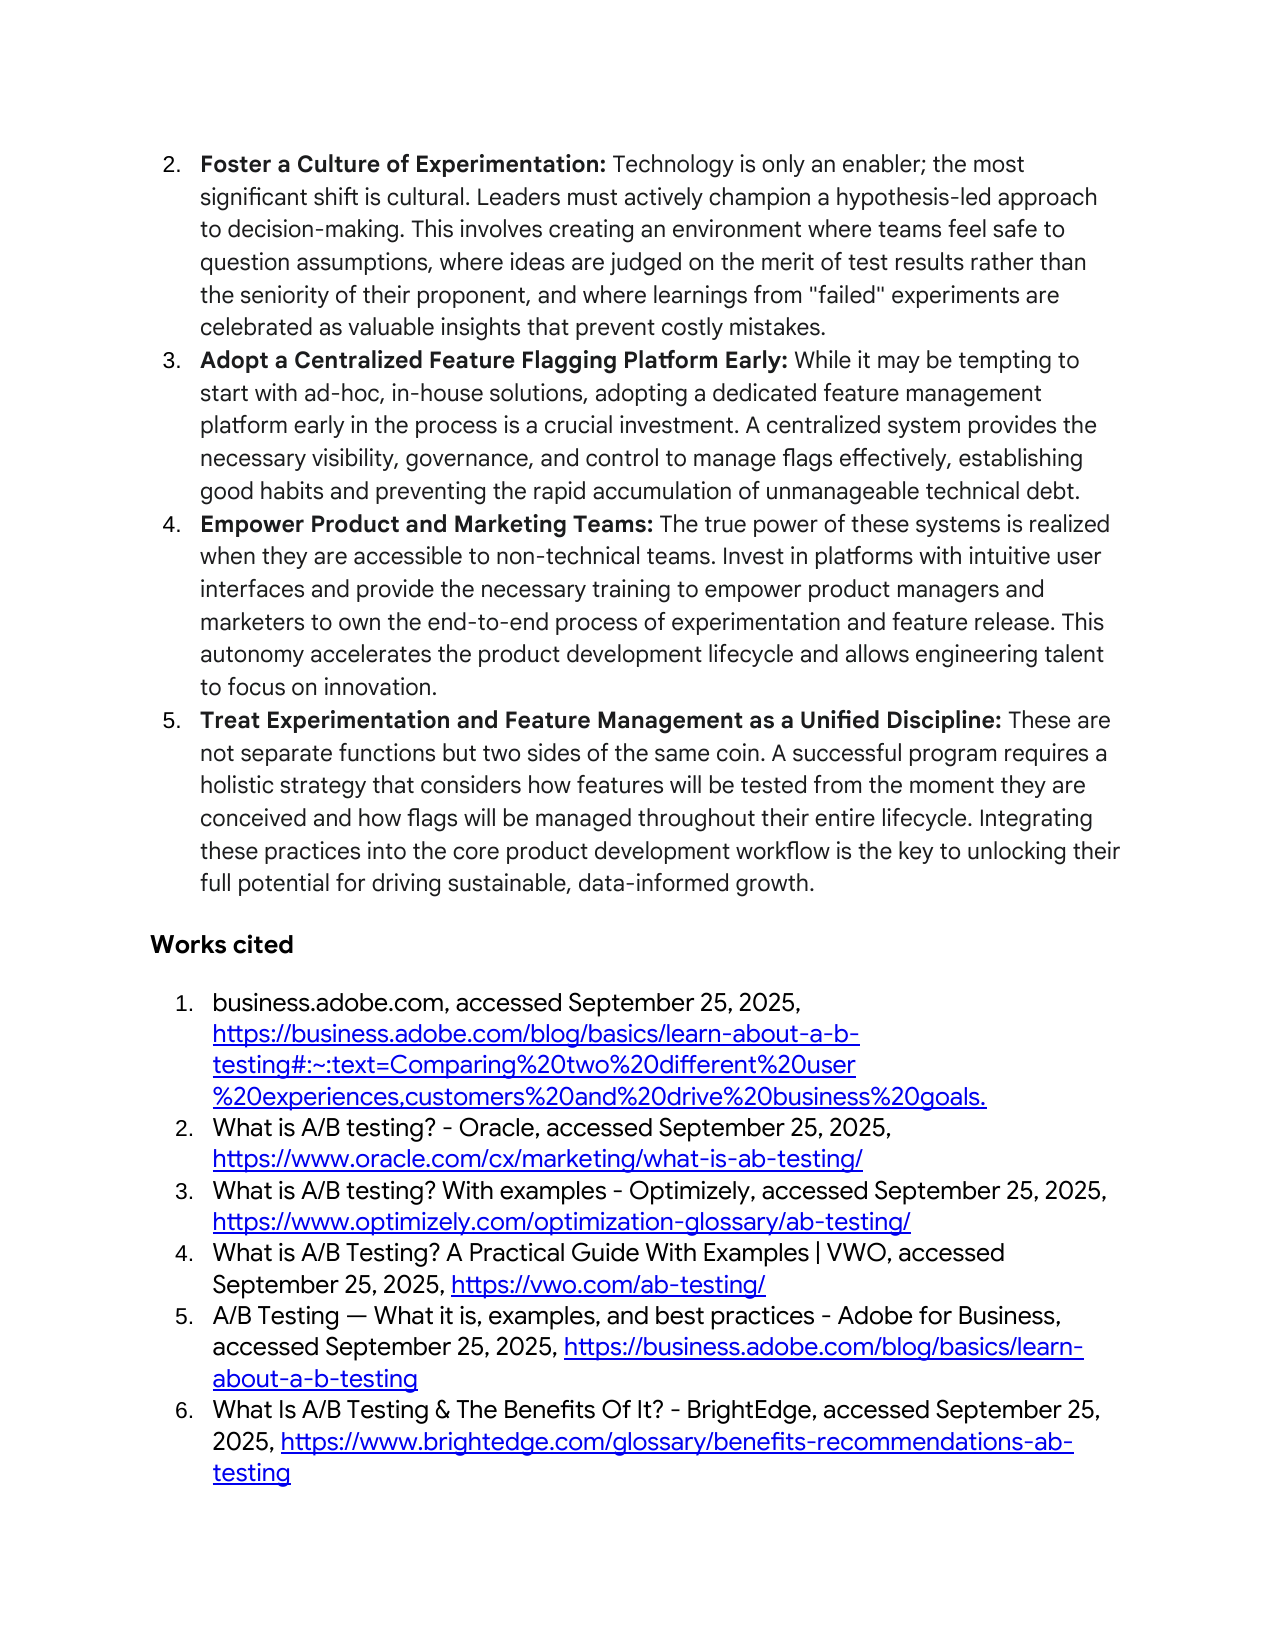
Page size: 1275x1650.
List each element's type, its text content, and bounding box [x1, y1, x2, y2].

list What is A/B testing? With examples - Optimizely, accessed September 25, 2025, https://www.optimizely.com/optimization-glossary/ab-testing/ [175, 1175, 1125, 1238]
list Foster a Culture of Experimentation: Technology is only an enabler; the most significant shift is cultural. Leaders must actively champion a hypothesis-led approach to decision-making. This involves creating an environment where teams feel safe to question assumptions, where ideas are judged on the merit of test results rather than the seniority of their proponent, and where learnings from "failed" experiments are celebrated as valuable insights that prevent costly mistakes. [162, 150, 1125, 342]
list What is A/B Testing? A Practical Guide With Examples | VWO, accessed September 25, 2025, https://vwo.com/ab-testing/ [175, 1238, 1125, 1300]
list Treat Experimentation and Feature Management as a Unified Discipline: These are not separate functions but two sides of the same coin. A successful program requires a holistic strategy that considers how features will be tested from the moment they are conceived and how flags will be managed throughout their entire lifecycle. Integrating these practices into the core product development workflow is the key to unlocking their full potential for driving sustainable, data-informed growth. [162, 706, 1125, 898]
list Adopt a Centralized Feature Flagging Platform Early: While it may be tempting to start with ad-hoc, in-house solutions, adopting a dedicated feature management platform early in the process is a crucial investment. A centralized system provides the necessary visibility, governance, and control to manage flags effectively, establishing good habits and preventing the rapid accumulation of unmanageable technical debt. [162, 346, 1125, 506]
list What Is A/B Testing & The Benefits Of It? - BrightEdge, accessed September 25, 2025, https://www.brightedge.com/glossary/benefits-recommendations-ab-testing [175, 1394, 1125, 1488]
list What is A/B testing? - Oracle, accessed September 25, 2025, https://www.oracle.com/cx/marketing/what-is-ab-testing/ [175, 1112, 1125, 1175]
list A/B Testing — What it is, examples, and best practices - Adobe for Business, accessed September 25, 2025, https://business.adobe.com/blog/basics/learn-about-a-b-testing [175, 1300, 1125, 1394]
subtitle Works cited [150, 929, 1125, 960]
list business.adobe.com, accessed September 25, 2025, https://business.adobe.com/blog/basics/learn-about-a-b-testing#:~:text=Comparing%20two%20different%20user%20experiences,customers%20and%20drive%20business%20goals. [175, 987, 1125, 1112]
list Empower Product and Marketing Teams: The true power of these systems is realized when they are accessible to non-technical teams. Invest in platforms with intuitive user interfaces and provide the necessary training to empower product managers and marketers to own the end-to-end process of experimentation and feature release. This autonomy accelerates the product development lifecycle and allows engineering talent to focus on innovation. [162, 510, 1125, 702]
